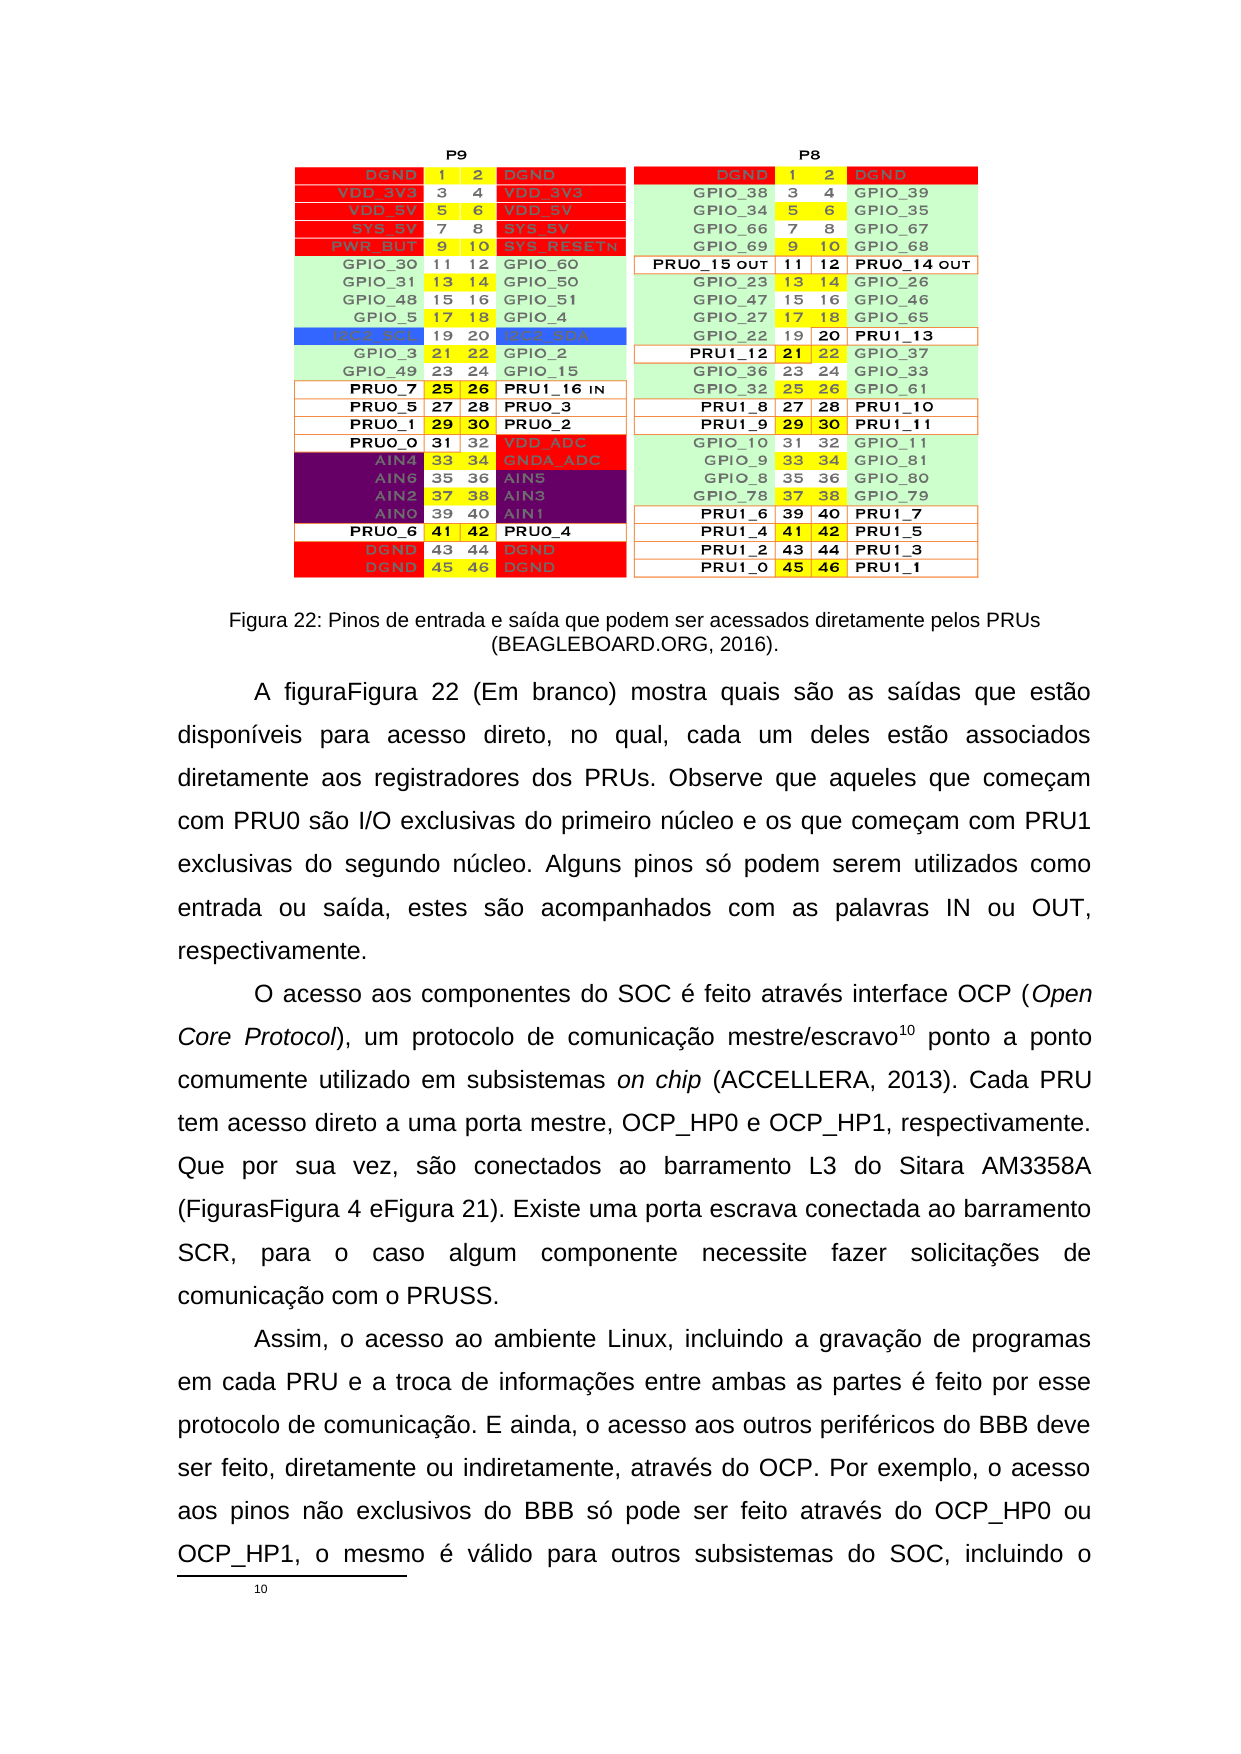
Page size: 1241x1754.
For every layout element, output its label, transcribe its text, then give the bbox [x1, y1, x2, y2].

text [177, 1324, 1092, 1568]
text A figuraFigura 22 (Em branco) mostra quais são as saídas que estão disponíveis para acesso direto, no qual, cada um deles estão associados diretamente aos registradores dos PRUs. Observe que aqueles que começam com PRU0 são I/O exclusivas do primeiro núcleo e os que começam com PRU1 exclusivas do segundo núcleo. Alguns pinos só podem serem utilizados como entrada ou saída, estes são acompanhados com as palavras IN ou OUT, respectivamente. [177, 677, 1092, 964]
picture [279, 147, 991, 588]
text Figura : Pinos de entrada e saída que podem ser acessados diretamente pelos PRUs . [177, 608, 1092, 656]
text O acesso aos componentes do SOC é feito através interface OCP (Open Core Protocol), um protocolo de comunicação mestre/escravo ponto a ponto comumente utilizado em subsistemas on chip . Cada PRU tem acesso direto a uma porta mestre, OCP_HP0 e OCP_HP1, respectivamente. Que por sua vez, são conectados ao barramento L3 do Sitara AM3358A (FigurasFigura 4 eFigura 21). Existe uma porta escrava conectada ao barramento SCR, para o caso algum componente necessite fazer solicitações de comunicação com o PRUSS. [177, 979, 1092, 1309]
